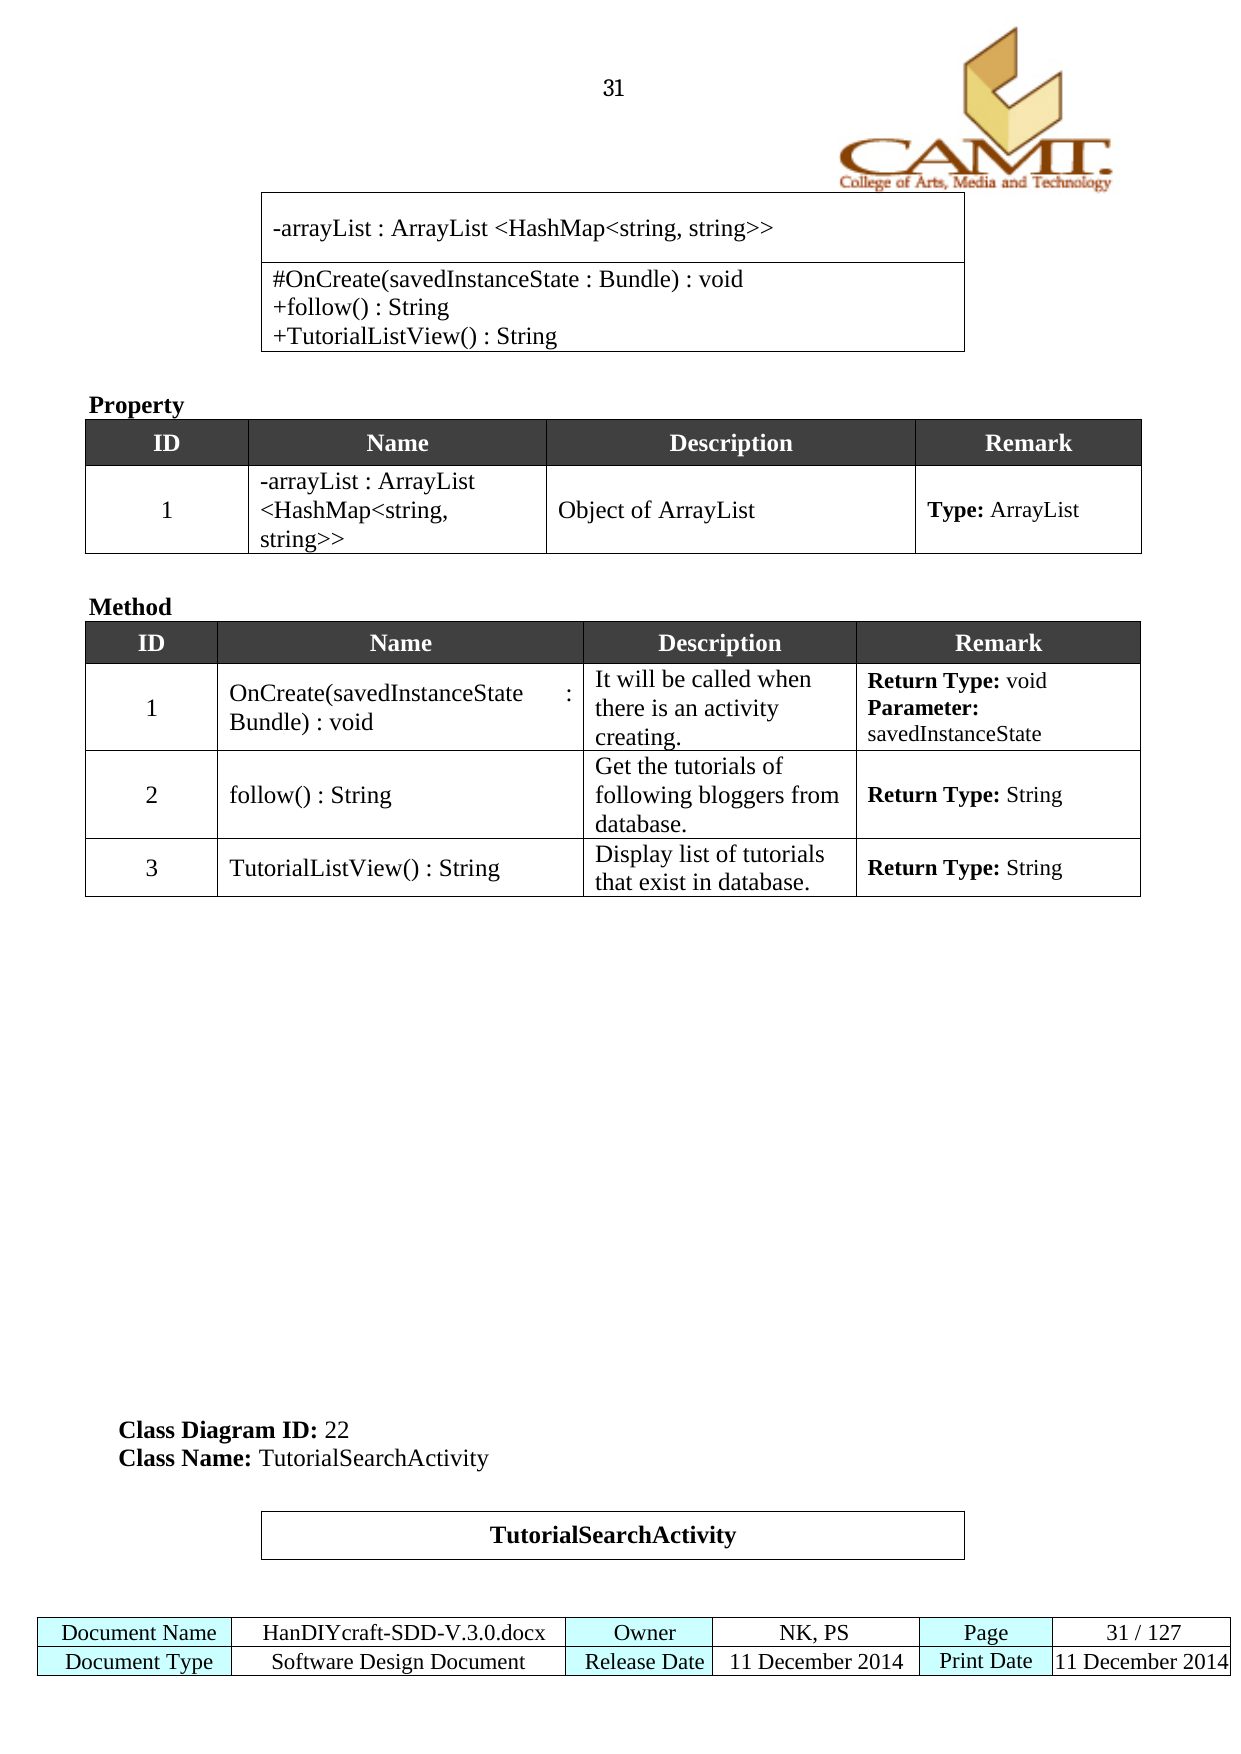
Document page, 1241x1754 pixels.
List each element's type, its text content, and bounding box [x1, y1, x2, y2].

table_cell #OnCreate(savedInstanceState : Bundle) : void +follow() : String +TutorialListView() : String [262, 263, 964, 351]
table_header ID [86, 622, 217, 663]
table_cell -arrayList : ArrayList <HashMap<string, string>> [249, 466, 546, 553]
table_cell OnCreate(savedInstanceState : Bundle) : void [218, 664, 583, 750]
table_cell 2 [86, 751, 217, 838]
table_header Description [584, 622, 856, 663]
table_cell 3 [86, 839, 217, 896]
table_cell It will be called when there is an activity creating. [584, 664, 856, 750]
table_cell Object of ArrayList [547, 466, 915, 553]
table_cell Return Type: String [857, 839, 1140, 896]
table_cell -arrayList : ArrayList <HashMap<string, string>> [262, 193, 964, 262]
table_header Name [218, 622, 583, 663]
table_cell Type: ArrayList [916, 466, 1141, 553]
table_cell Return Type: String [857, 751, 1140, 838]
table_header Remark [916, 420, 1141, 465]
text Class Name: TutorialSearchActivity [118, 1443, 1108, 1472]
table_cell 1 [86, 466, 248, 553]
table_cell 1 [86, 664, 217, 750]
table_cell Get the tutorials of following bloggers from database. [584, 751, 856, 838]
list Method [88, 592, 1108, 621]
table_header Description [547, 420, 915, 465]
table_cell TutorialListView() : String [218, 839, 583, 896]
table_header ID [86, 420, 248, 465]
table_header Remark [857, 622, 1140, 663]
table_header TutorialSearchActivity [262, 1512, 964, 1558]
table_header Name [249, 420, 546, 465]
text Class Diagram ID: 22 [118, 1415, 1108, 1443]
table_cell follow() : String [218, 751, 583, 838]
table_cell Return Type: void Parameter: savedInstanceState [857, 664, 1140, 750]
table_cell Display list of tutorials that exist in database. [584, 839, 856, 896]
list Property [88, 390, 1108, 419]
picture [755, 18, 1221, 207]
